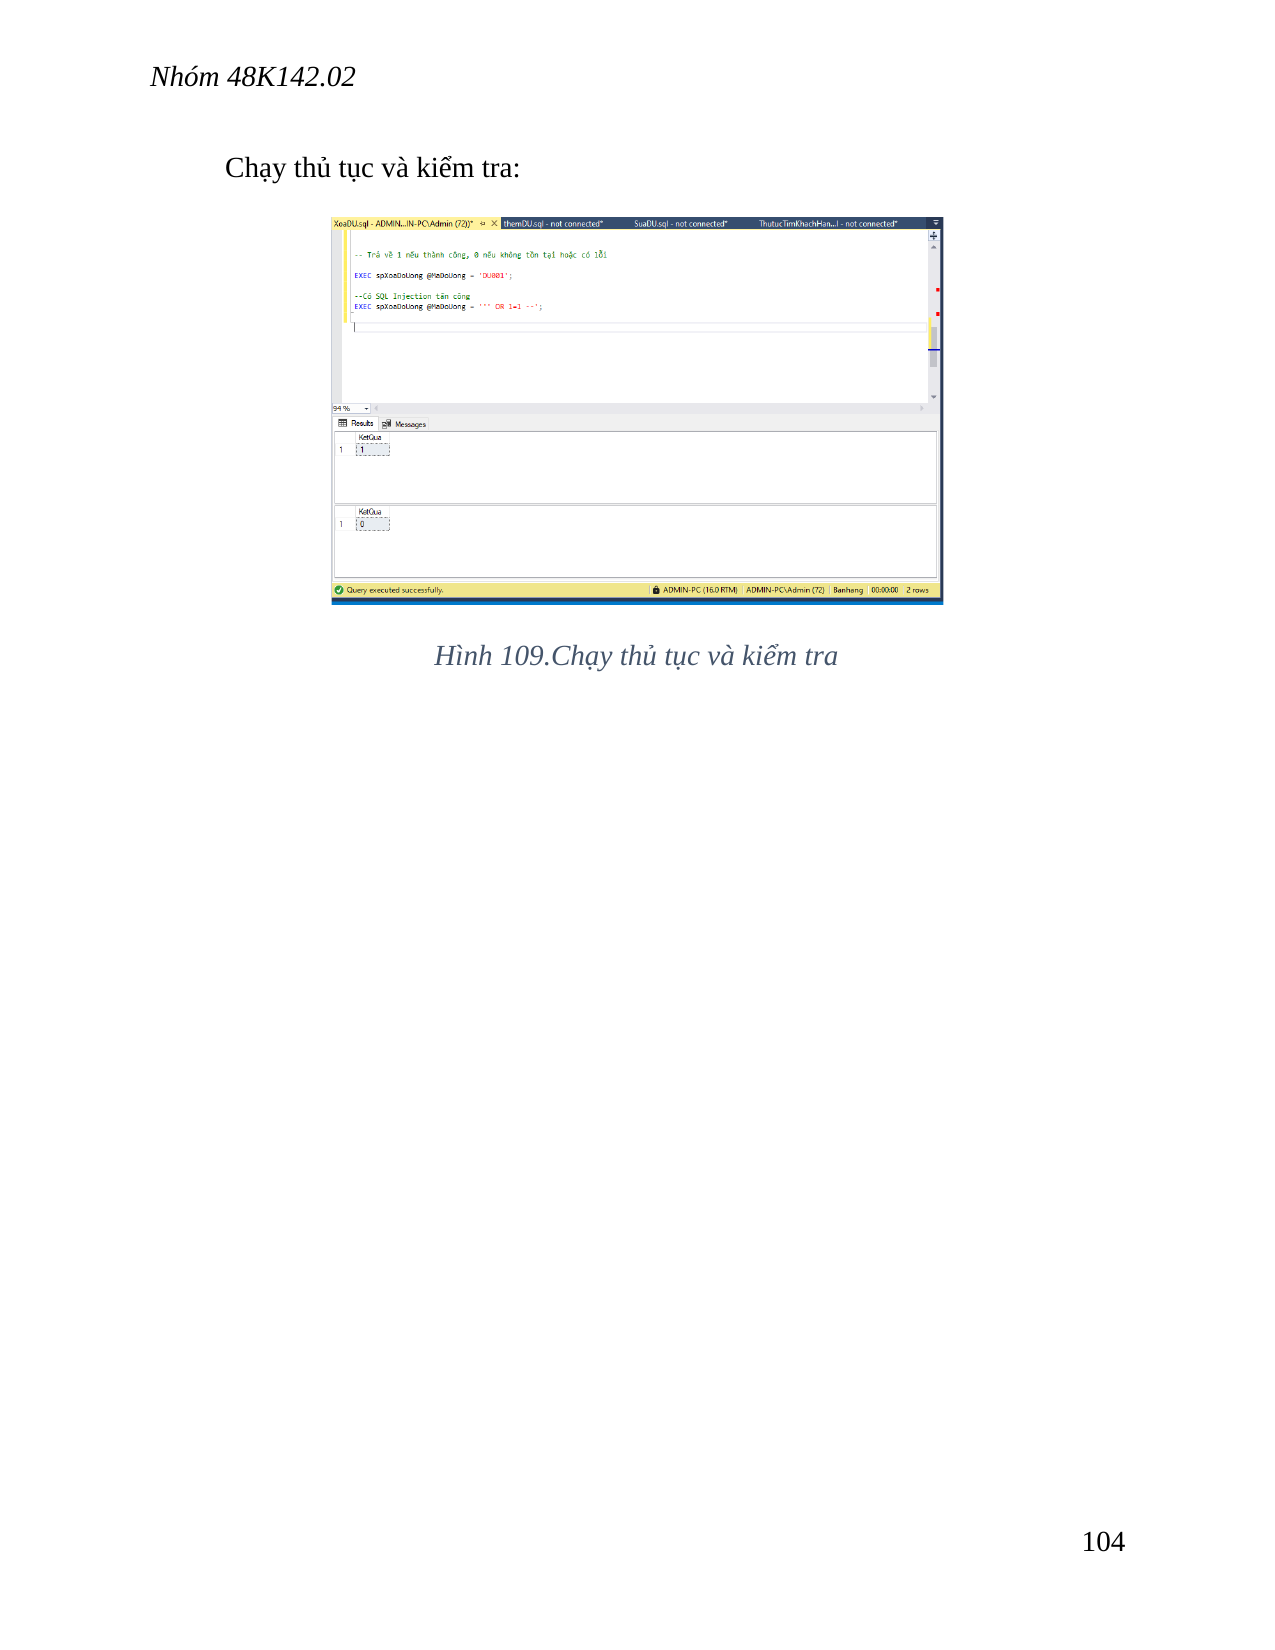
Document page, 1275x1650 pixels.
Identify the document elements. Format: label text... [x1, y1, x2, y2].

text Chạy thủ tục và kiểm tra: [150, 150, 1125, 183]
text Hình 109.Chạy thủ tục và kiểm tra [150, 638, 1125, 671]
picture [331, 217, 944, 605]
